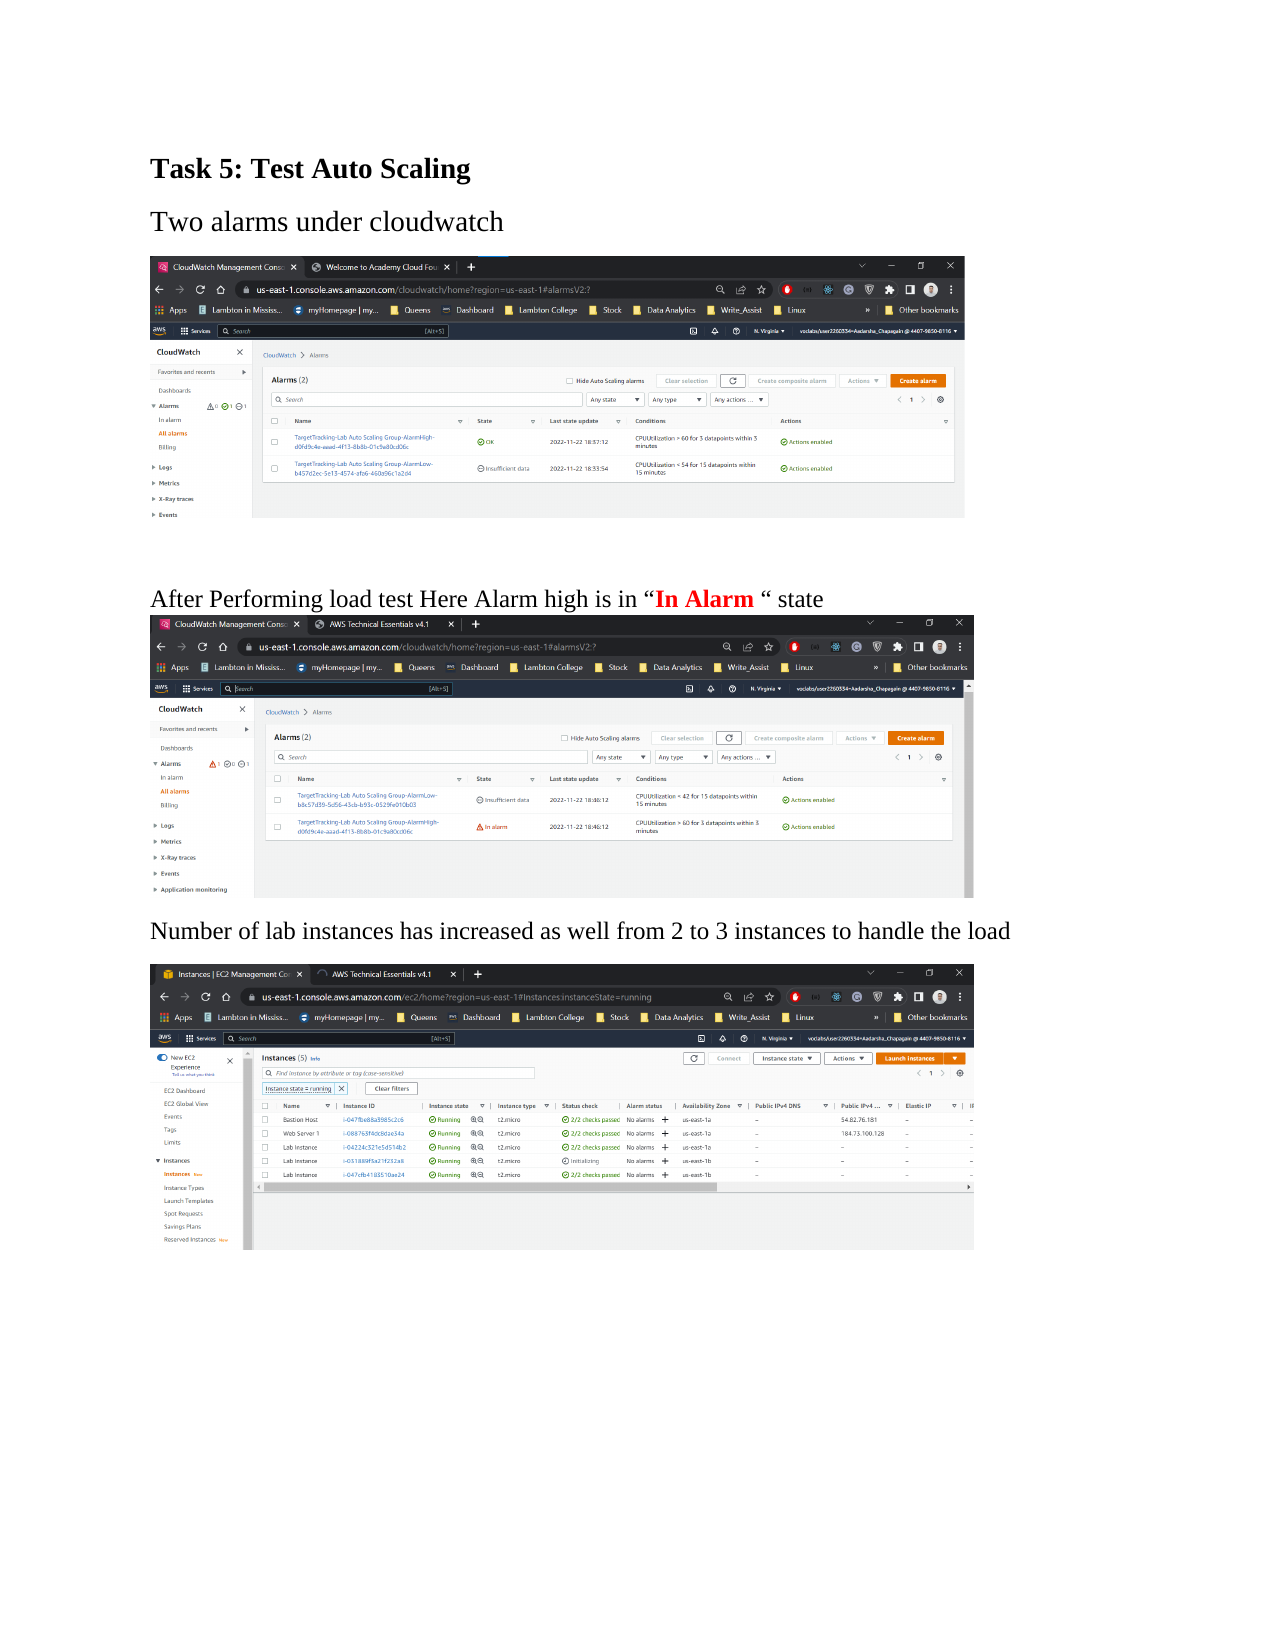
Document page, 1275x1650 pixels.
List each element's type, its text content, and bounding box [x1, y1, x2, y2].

picture [150, 256, 965, 518]
picture [150, 615, 974, 898]
text Number of lab instances has increased as well from 2 to 3 instances to handle the load [150, 916, 1126, 945]
text Two alarms under cloudwatch [150, 204, 1126, 237]
text Task 5: Test Auto Scaling [150, 151, 1126, 184]
picture [150, 964, 974, 1250]
